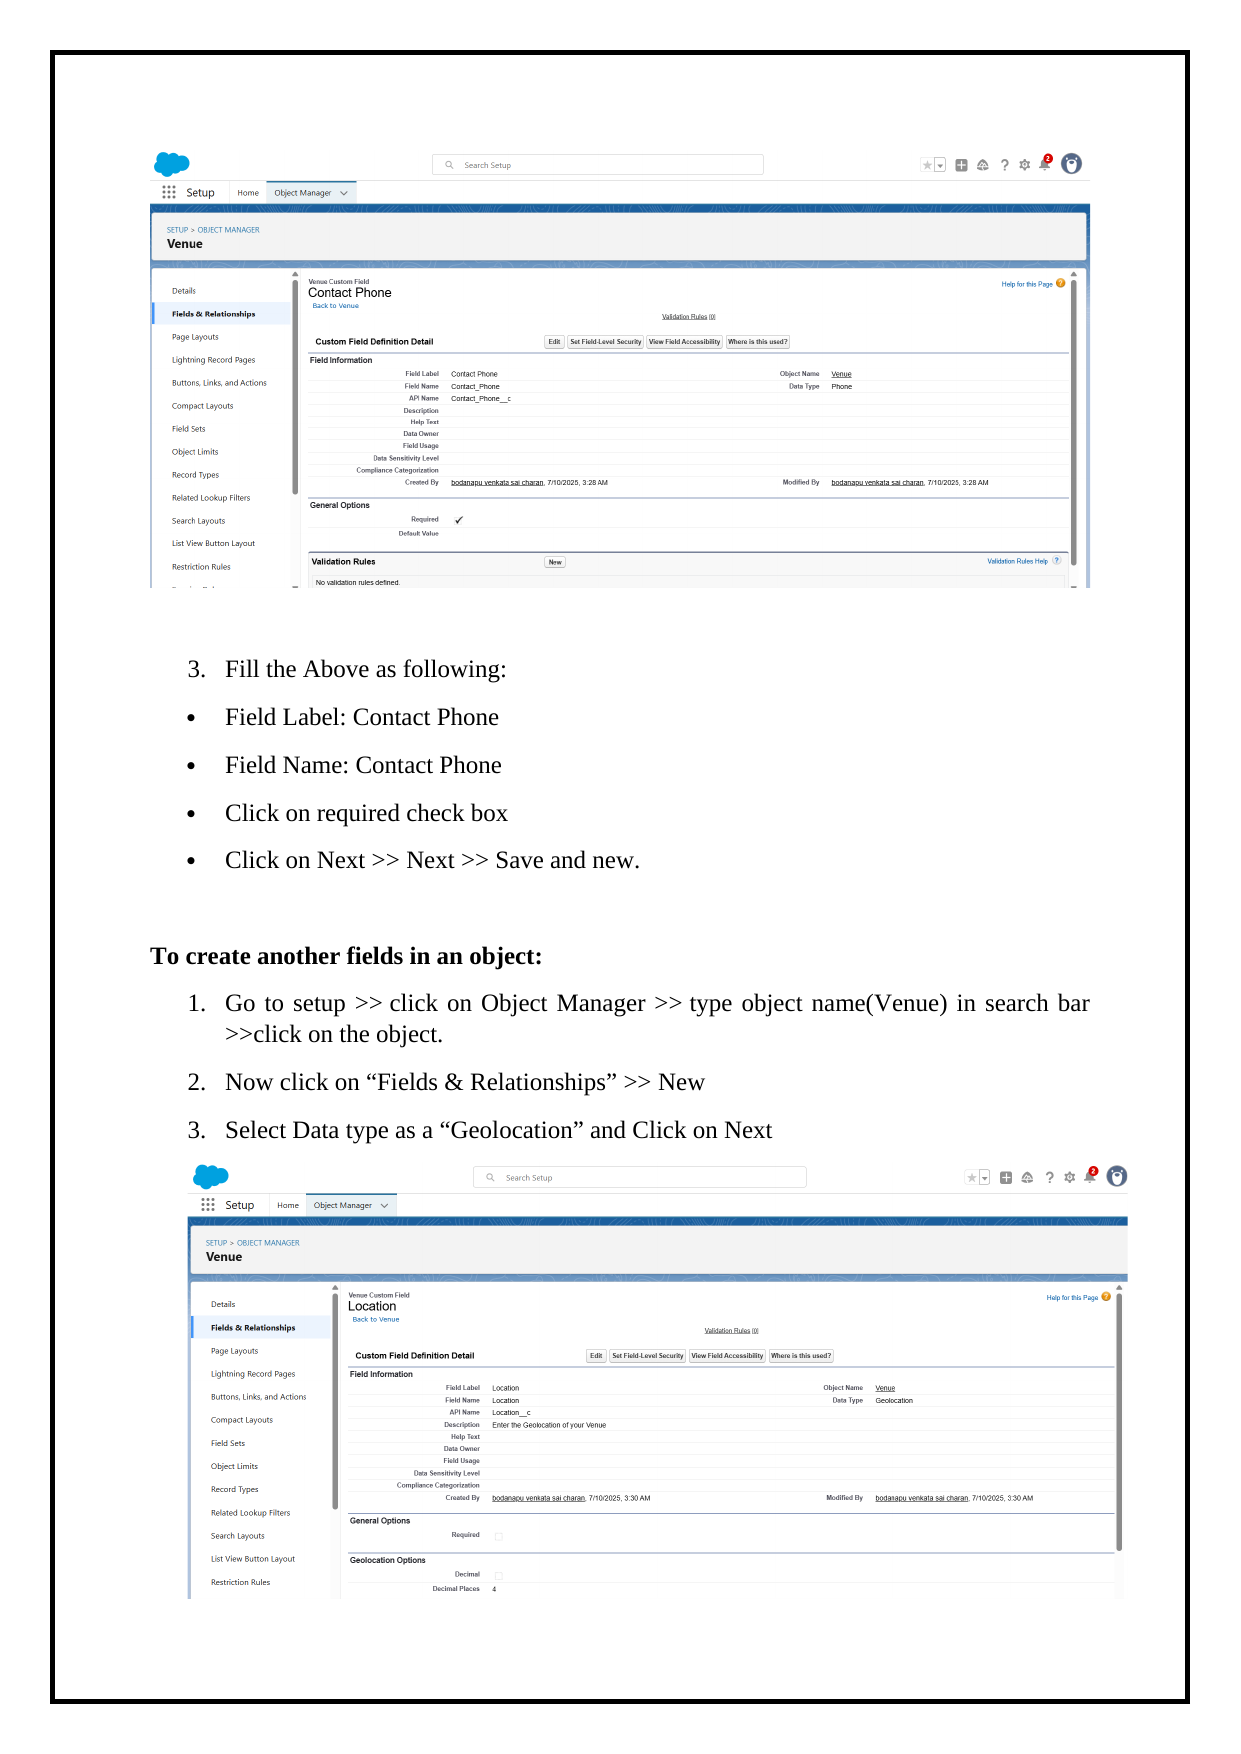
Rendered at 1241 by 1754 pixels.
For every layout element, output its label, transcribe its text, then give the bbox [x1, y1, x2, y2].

list Field Label: Contact Phone [187, 702, 1090, 731]
list Select Data type as a “Geolocation” and Click on Next [187, 1115, 1090, 1144]
list Field Name: Contact Phone [187, 750, 1090, 779]
picture [187, 1162, 1128, 1599]
picture [150, 150, 1091, 588]
list Go to setup >> click on Object Manager >> type object name(Venue) in search bar >>click on the object. [187, 988, 1090, 1048]
list Fill the Above as following: [187, 654, 1090, 683]
text To create another fields in an object: [150, 941, 1090, 969]
list Click on required check box [187, 798, 1090, 826]
list Click on Next >> Next >> Save and new. [187, 845, 1090, 874]
list Now click on “Fields & Relationships” >> New [187, 1067, 1090, 1096]
